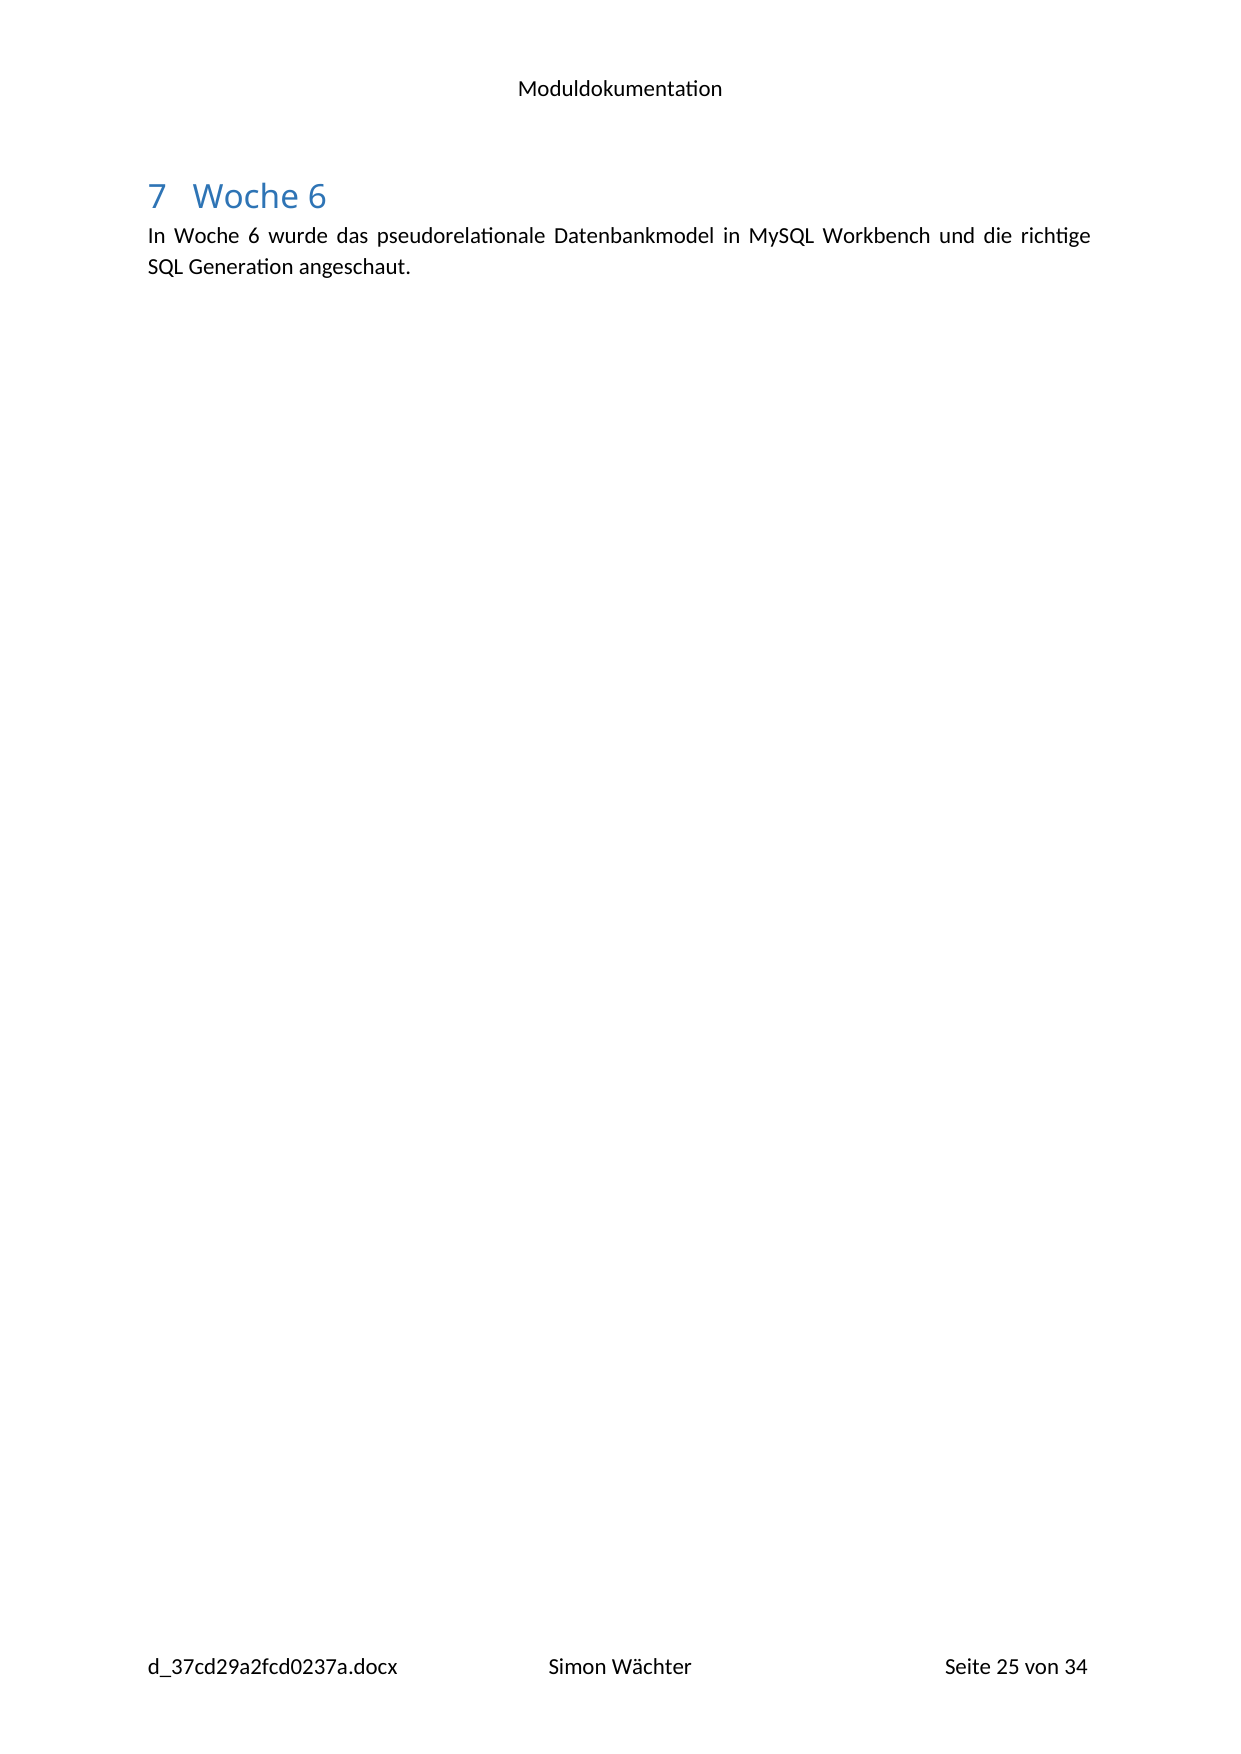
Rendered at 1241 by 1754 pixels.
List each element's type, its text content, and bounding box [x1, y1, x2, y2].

subtitle Woche 6 [148, 173, 1093, 218]
text In Woche 6 wurde das pseudorelationale Datenbankmodel in MySQL Workbench und die richtige SQL Generation angeschaut. [148, 222, 1093, 280]
